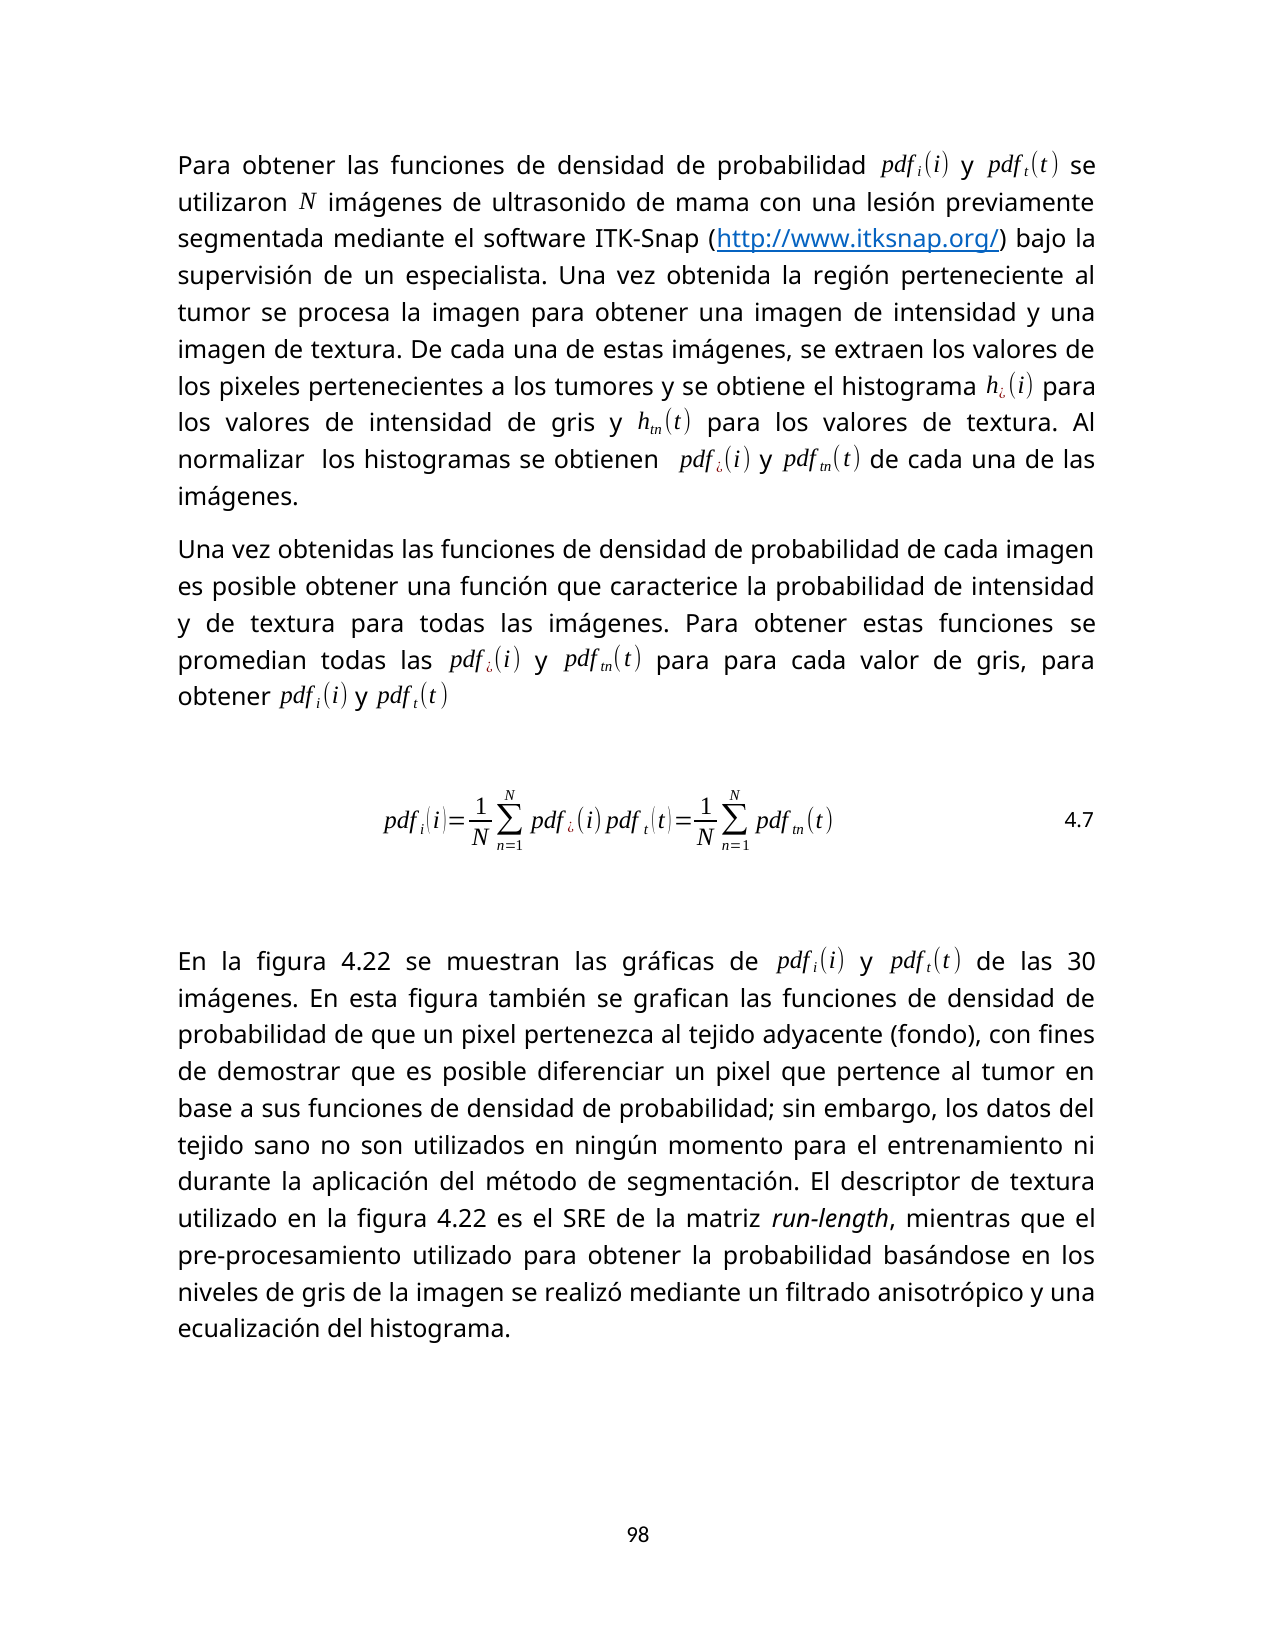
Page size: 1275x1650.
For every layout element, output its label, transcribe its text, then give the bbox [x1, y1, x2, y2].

table_header [166, 786, 1049, 853]
text En la figura 4.22 se muestran las gráficas de y de las 30 imágenes. En esta figura también se grafican las funciones de densidad de probabilidad de que un pixel pertenezca al tejido adyacente (fondo), con fines de demostrar que es posible diferenciar un pixel que pertence al tumor en base a sus funciones de densidad de probabilidad; sin embargo, los datos del tejido sano no son utilizados en ningún momento para el entrenamiento ni durante la aplicación del método de segmentación. El descriptor de textura utilizado en la figura 4.22 es el SRE de la matriz run-length, mientras que el pre-procesamiento utilizado para obtener la probabilidad basándose en los niveles de gris de la imagen se realizó mediante un filtrado anisotrópico y una ecualización del histograma. [177, 943, 1096, 1345]
text Para obtener las funciones de densidad de probabilidad y se utilizaron imágenes de ultrasonido de mama con una lesión previamente segmentada mediante el software ITK-Snap (http://www.itksnap.org/) bajo la supervisión de un especialista. Una vez obtenida la región perteneciente al tumor se procesa la imagen para obtener una imagen de intensidad y una imagen de textura. De cada una de estas imágenes, se extraen los valores de los pixeles pertenecientes a los tumores y se obtiene el histograma para los valores de intensidad de gris y para los valores de textura. Al normalizar los histogramas se obtienen y de cada una de las imágenes. [177, 148, 1096, 513]
table_header 4.7 [1049, 786, 1109, 853]
text Una vez obtenidas las funciones de densidad de probabilidad de cada imagen es posible obtener una función que caracterice la probabilidad de intensidad y de textura para todas las imágenes. Para obtener estas funciones se promedian todas las y para para cada valor de gris, para obtener y [177, 532, 1096, 713]
